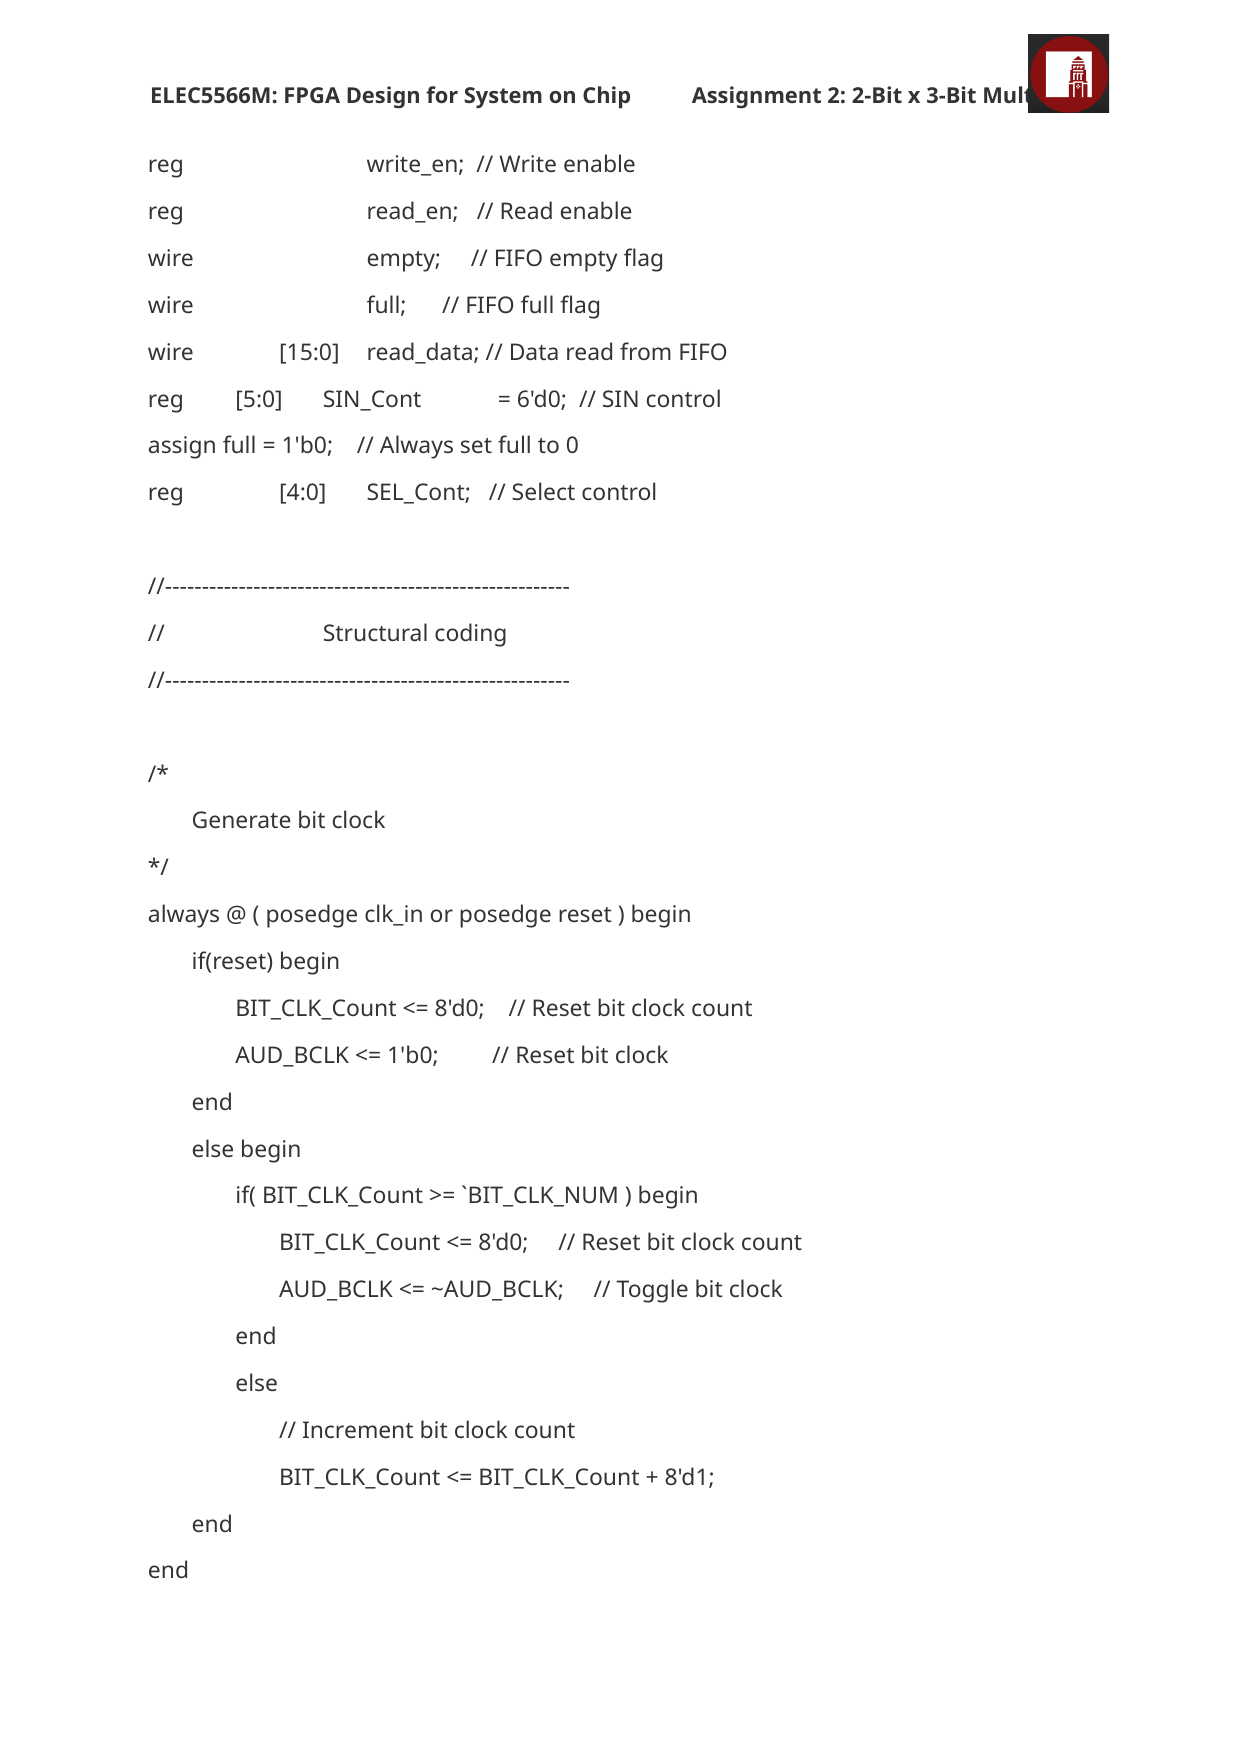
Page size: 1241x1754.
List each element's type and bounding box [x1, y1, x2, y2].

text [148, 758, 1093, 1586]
picture [1027, 34, 1109, 113]
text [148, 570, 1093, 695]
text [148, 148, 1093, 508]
